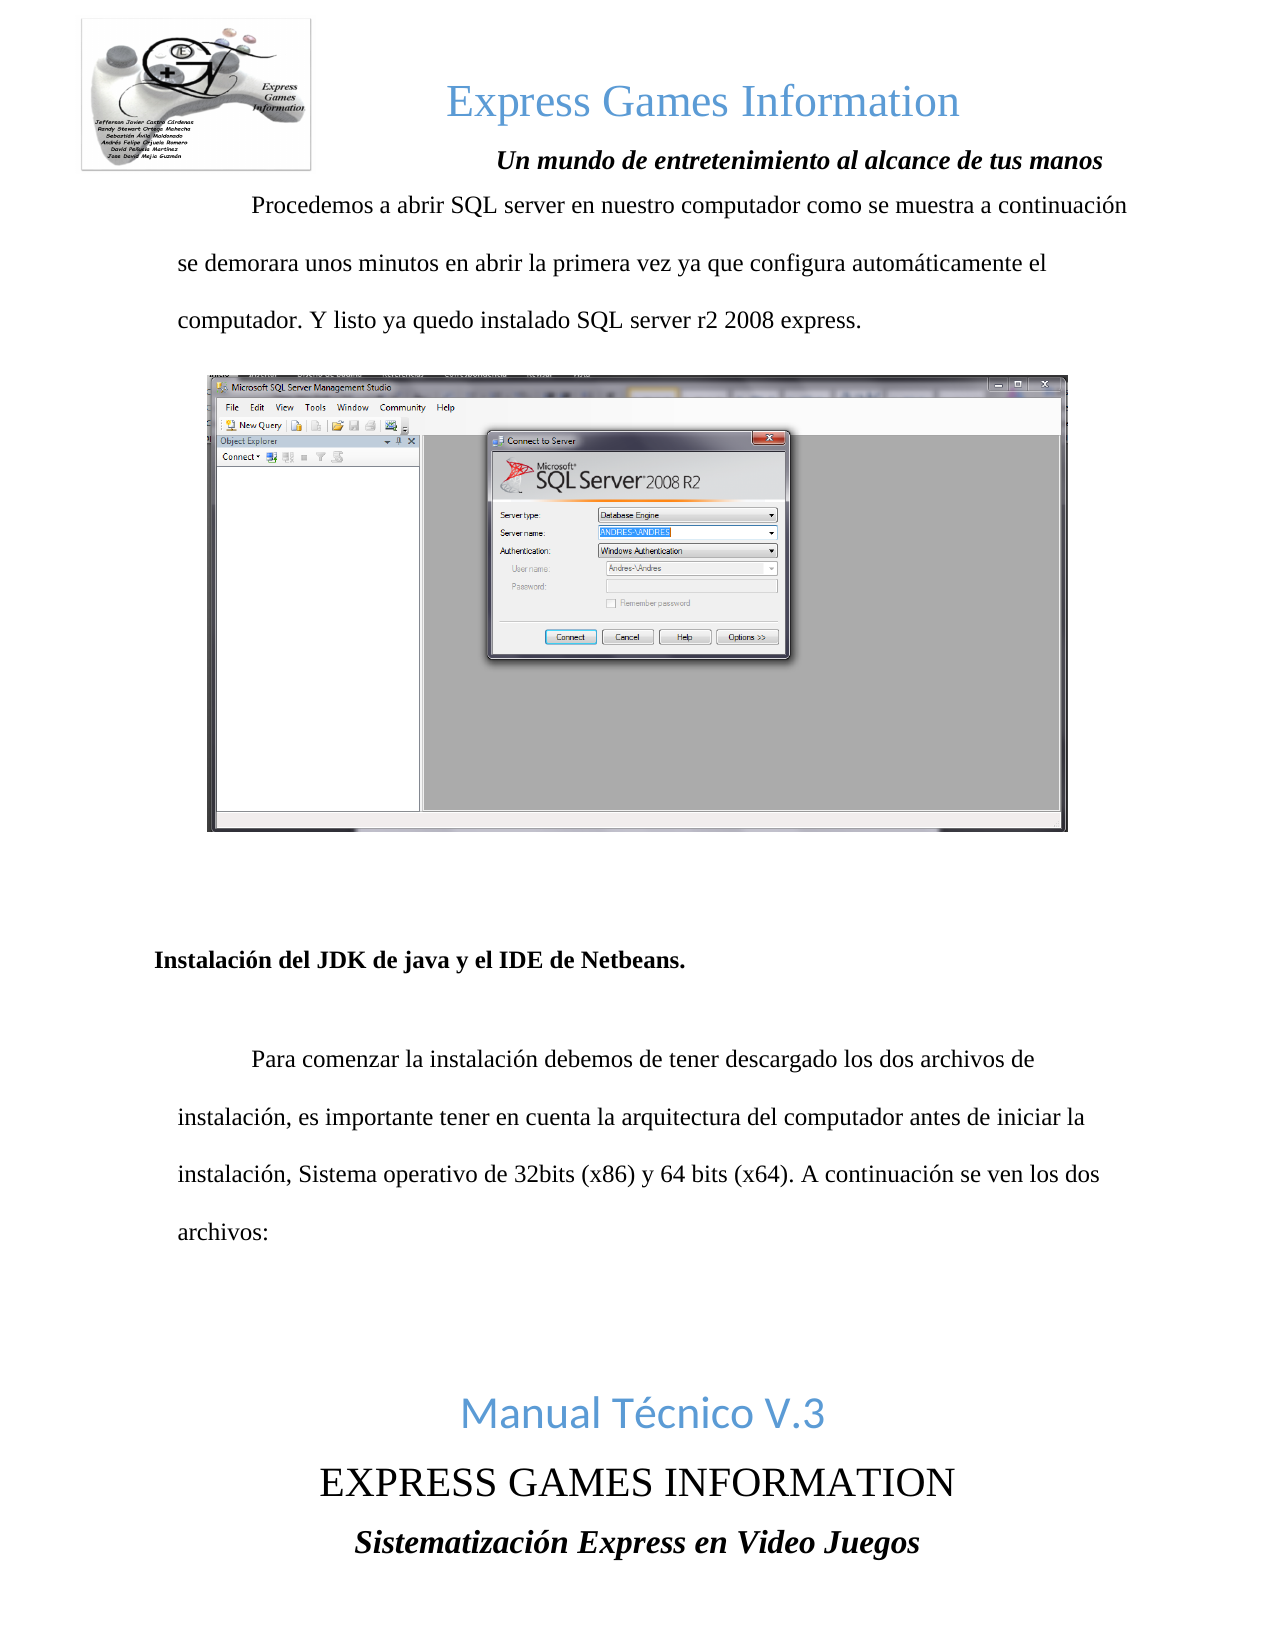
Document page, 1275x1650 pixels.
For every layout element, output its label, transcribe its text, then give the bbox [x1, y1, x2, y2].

picture [207, 375, 1068, 832]
text Procedemos a abrir SQL server en nuestro computador como se muestra a continuación se demorara unos minutos en abrir la primera vez ya que configura automáticamente el computador. Y listo ya quedo instalado SQL server r2 2008 express. [177, 190, 1127, 334]
subtitle Instalación del JDK de java y el IDE de Netbeans. [148, 945, 1127, 973]
picture [75, 15, 316, 174]
list Para comenzar la instalación debemos de tener descargado los dos archivos de instalación, es importante tener en cuenta la arquitectura del computador antes de iniciar la instalación, Sistema operativo de 32bits (x86) y 64 bits (x64). A continuación se ven los dos archivos: [177, 1044, 1127, 1245]
